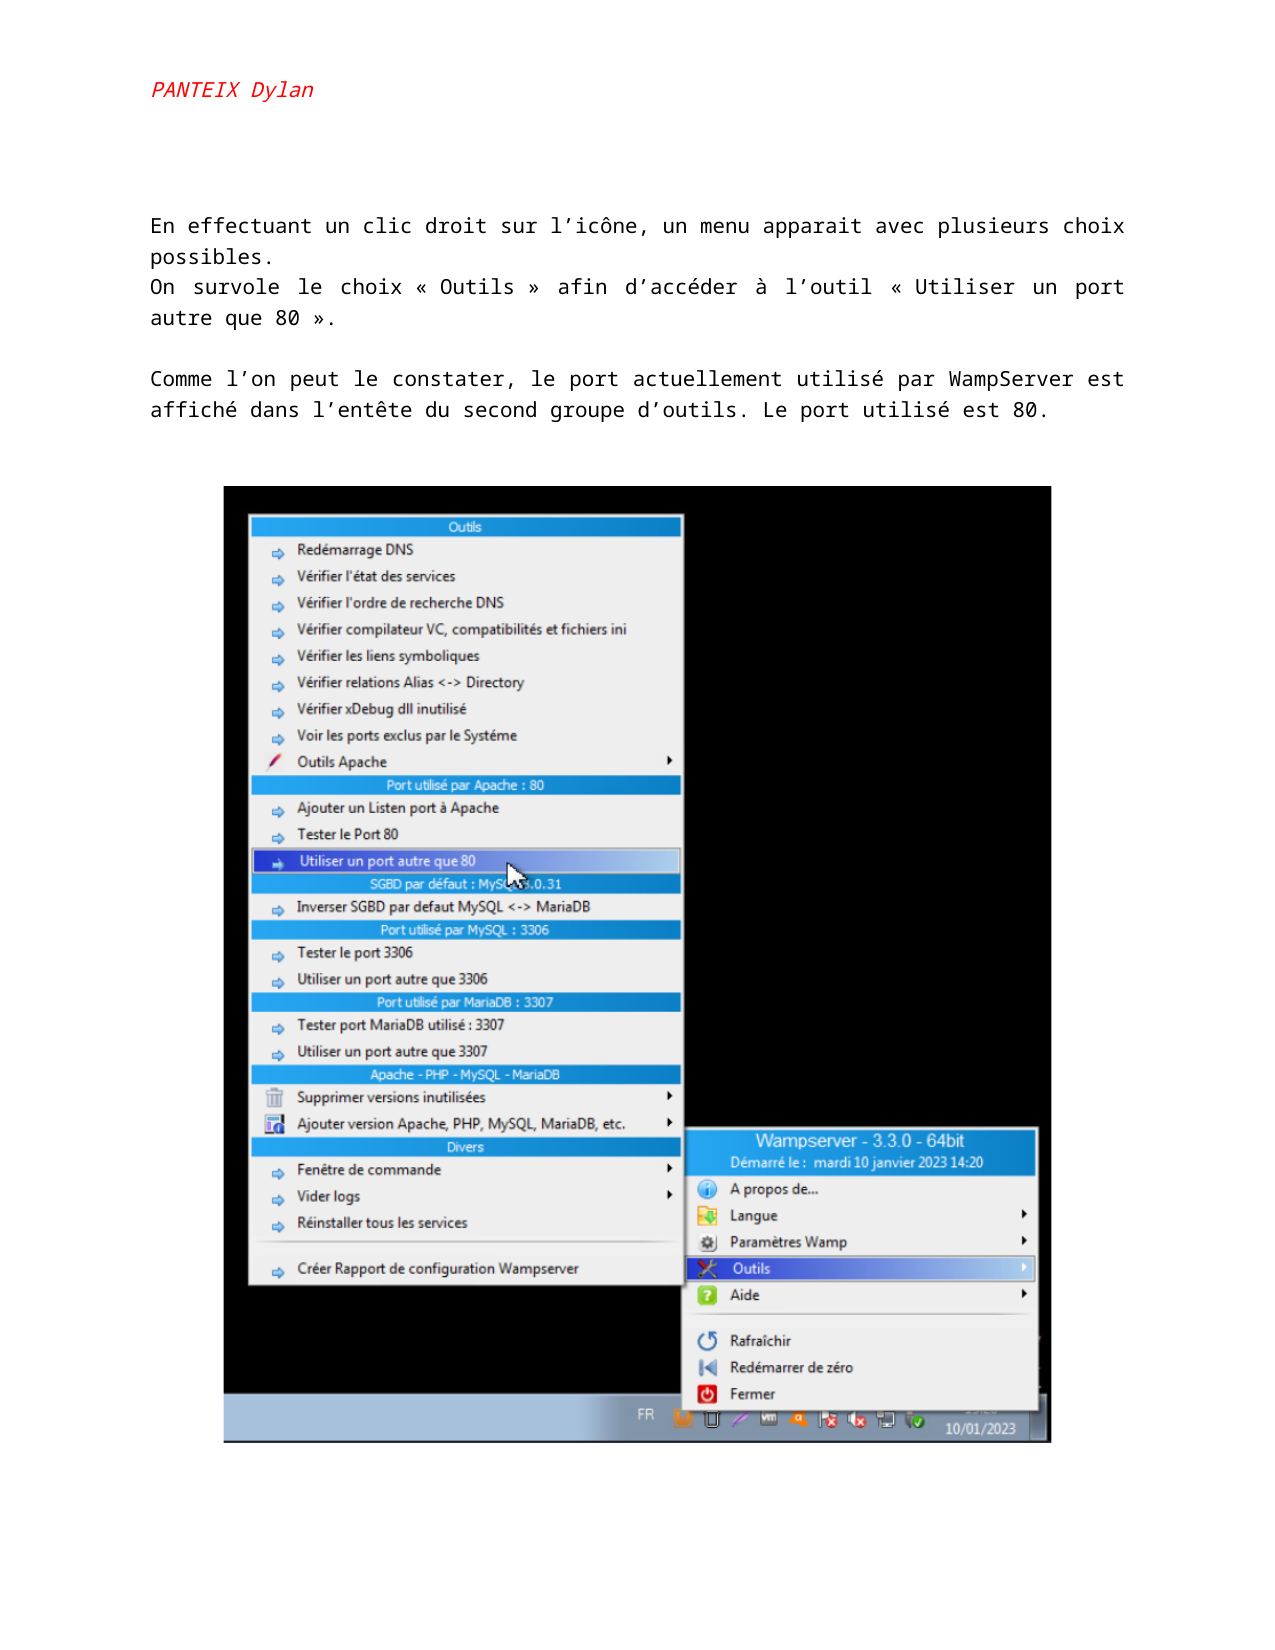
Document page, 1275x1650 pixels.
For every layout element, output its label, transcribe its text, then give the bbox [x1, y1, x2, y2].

picture [223, 486, 1052, 1443]
text En effectuant un clic droit sur l’icône, un menu apparait avec plusieurs choix possibles. [150, 211, 1125, 270]
text Comme l’on peut le constater, le port actuellement utilisé par WampServer est affiché dans l’entête du second groupe d’outils. Le port utilisé est 80. [150, 364, 1125, 423]
text On survole le choix « Outils » afin d’accéder à l’outil « Utiliser un port autre que 80 ». [150, 272, 1125, 332]
